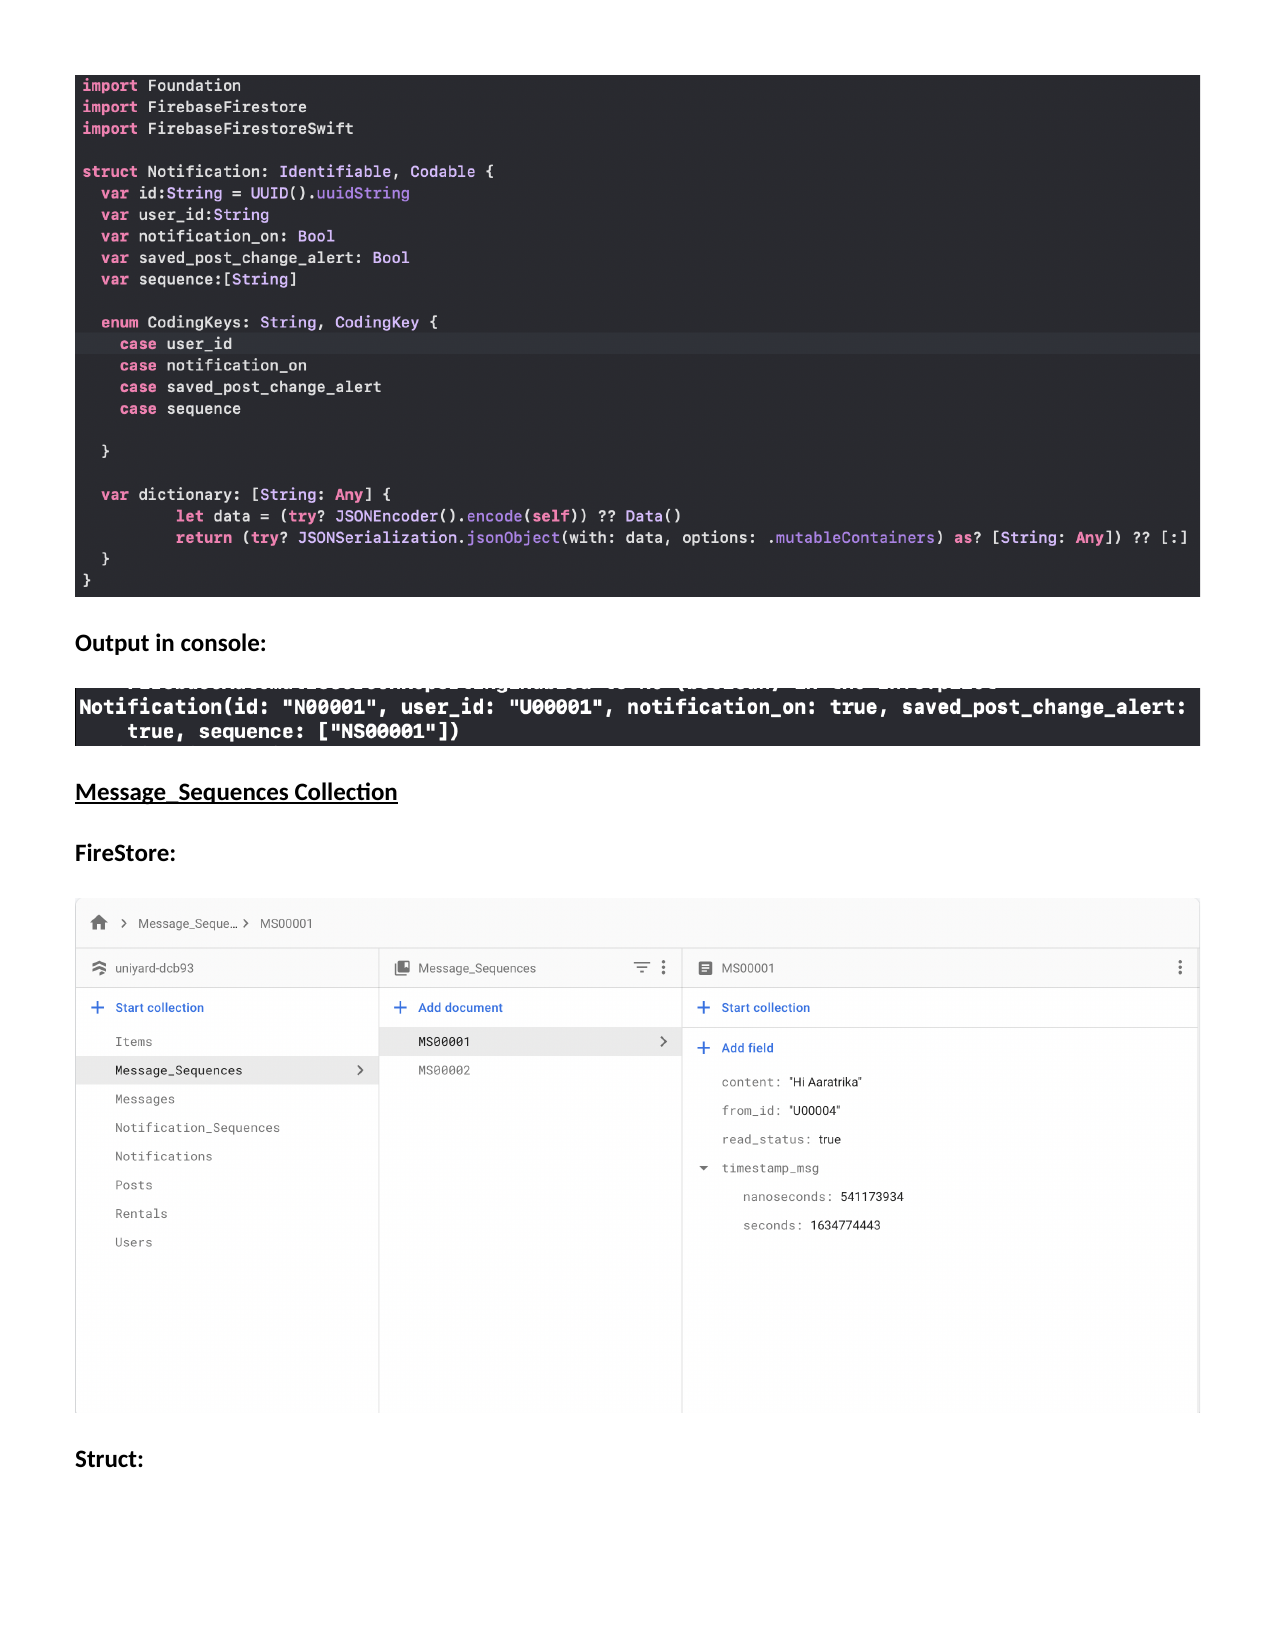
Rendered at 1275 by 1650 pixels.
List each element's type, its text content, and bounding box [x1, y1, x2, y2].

picture [75, 688, 1200, 746]
picture [75, 898, 1200, 1413]
text FireStore: [75, 837, 1200, 868]
text Struct: [75, 1443, 1200, 1473]
picture [75, 75, 1200, 597]
text Message_Sequences Collection [75, 776, 1200, 807]
text Output in console: [75, 627, 1200, 657]
